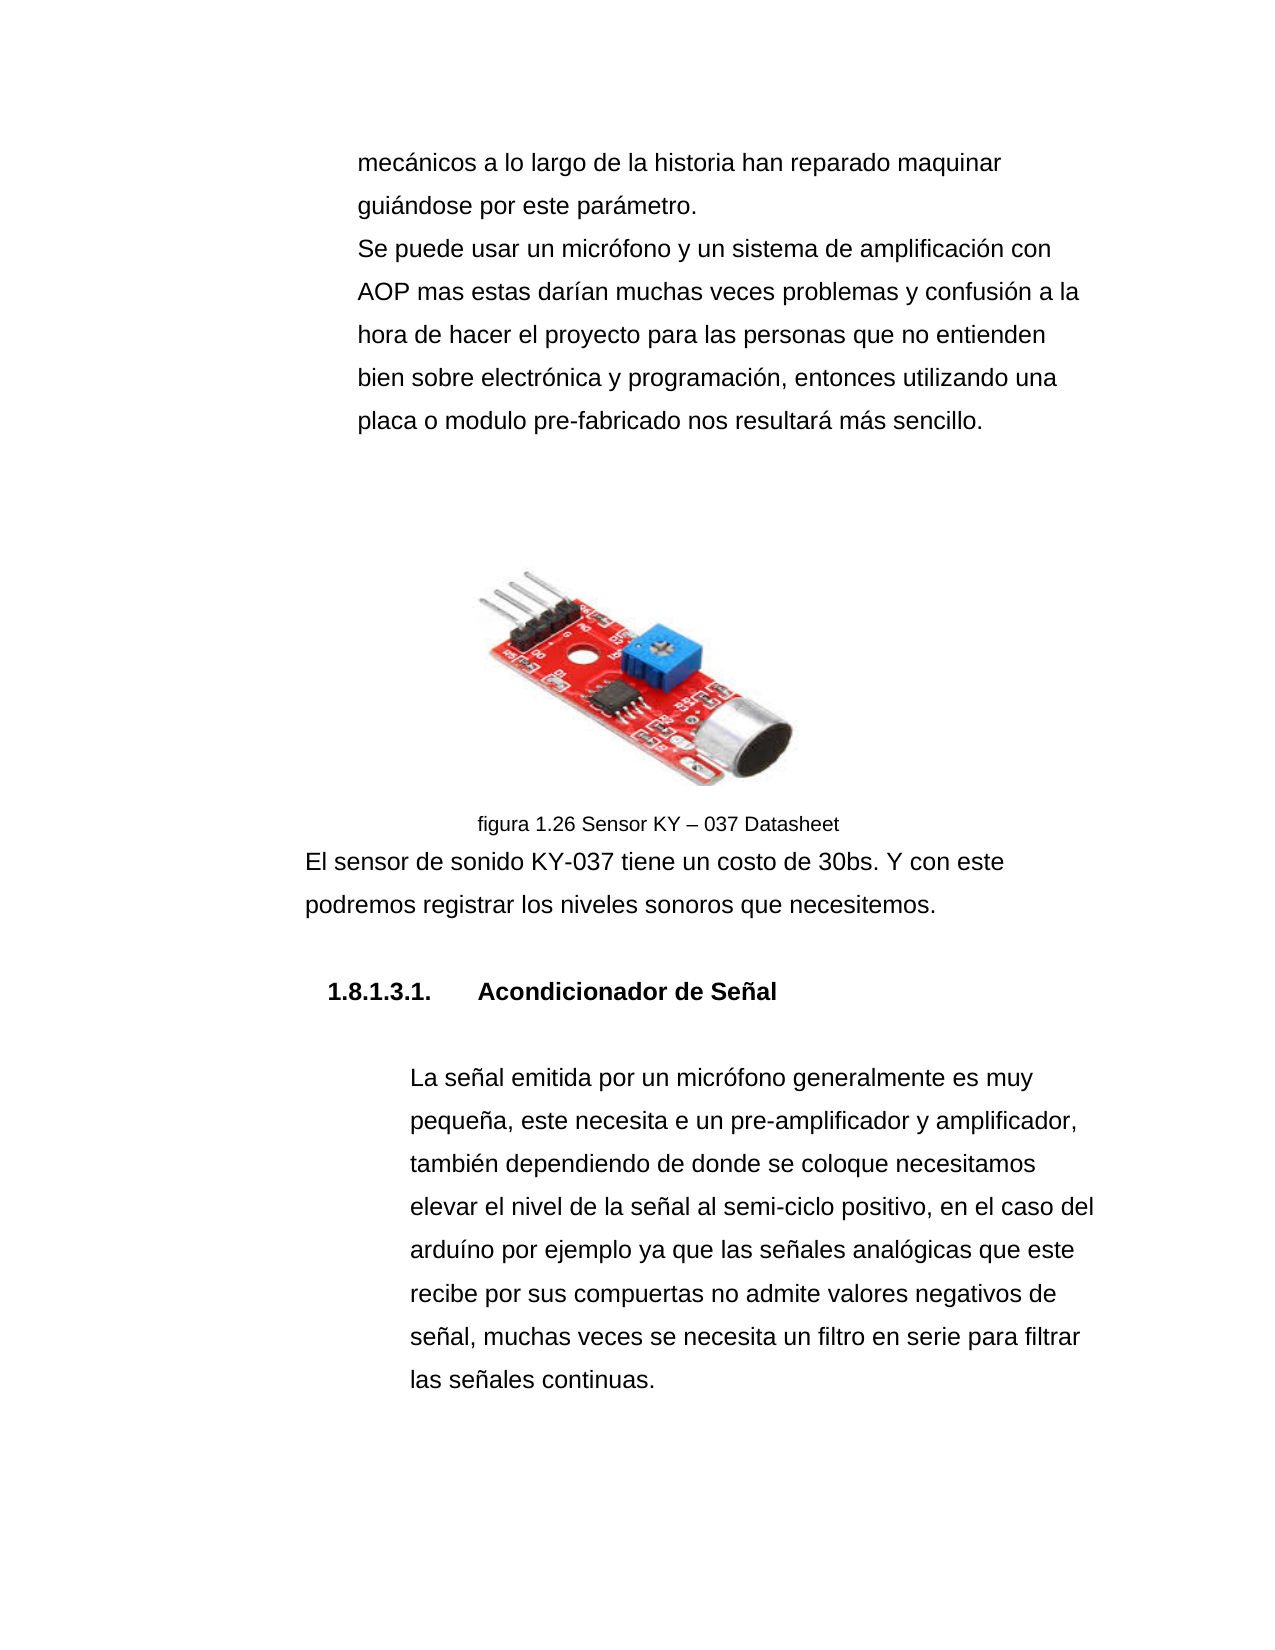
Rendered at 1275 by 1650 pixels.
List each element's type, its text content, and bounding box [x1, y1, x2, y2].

picture [460, 536, 813, 786]
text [357, 148, 1098, 219]
text El sensor de sonido KY-037 tiene un costo de 30bs. Y con este podremos registrar los niveles sonoros que necesitemos. [305, 847, 1098, 919]
text Se puede usar un micrófono y un sistema de amplificación con AOP mas estas darían muchas veces problemas y confusión a la hora de hacer el proyecto para las personas que no entienden bien sobre electrónica y programación, entonces utilizando una placa o modulo pre-fabricado nos resultará más sencillo. [357, 234, 1098, 435]
list Acondicionador de Señal [327, 977, 1098, 1006]
text La señal emitida por un micrófono generalmente es muy pequeña, este necesita e un pre-amplificador y amplificador, también dependiendo de donde se coloque necesitamos elevar el nivel de la señal al semi-ciclo positivo, en el caso del arduíno por ejemplo ya que las señales analógicas que este recibe por sus compuertas no admite valores negativos de señal, muchas veces se necesita un filtro en serie para filtrar las señales continuas. [410, 1063, 1098, 1394]
